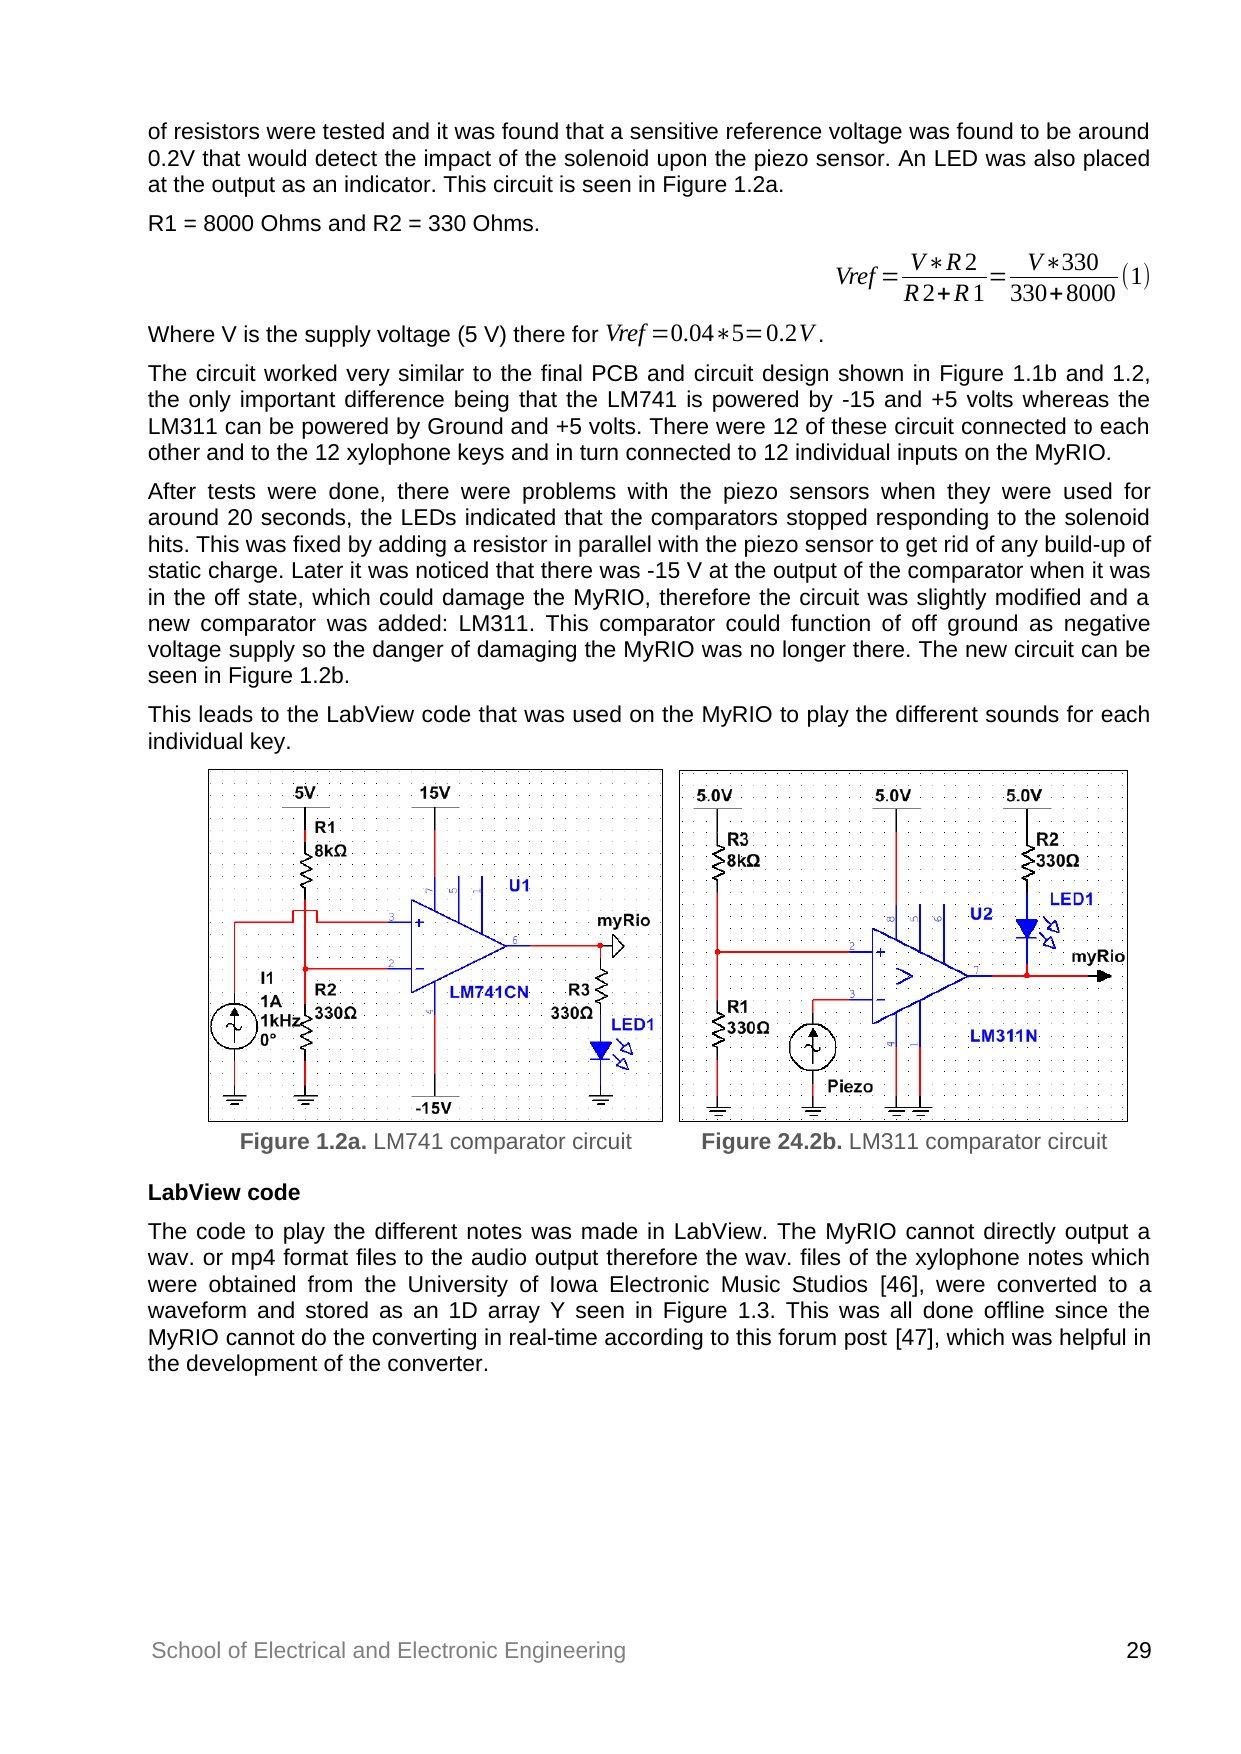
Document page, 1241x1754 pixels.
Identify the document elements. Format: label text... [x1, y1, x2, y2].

picture [209, 770, 662, 1121]
picture [680, 771, 1127, 1121]
text Where V is the supply voltage (5 V) there for . [148, 320, 1152, 348]
text After tests were done, there were problems with the piezo sensors when they were used for around 20 seconds, the LEDs indicated that the comparators stopped responding to the solenoid hits. This was fixed by adding a resistor in parallel with the piezo sensor to get rid of any build-up of static charge. Later it was noticed that there was -15 V at the output of the comparator when it was in the off state, which could damage the MyRIO, therefore the circuit was slightly modified and a new comparator was added: LM311. This comparator could function of off ground as negative voltage supply so the danger of damaging the MyRIO was no longer there. The new circuit can be seen in Figure 1.2b. [148, 478, 1152, 689]
text R1 = 8000 Ohms and R2 = 330 Ohms. [148, 210, 1152, 236]
text The code to play the different notes was made in LabView. The MyRIO cannot directly output a wav. or mp4 format files to the audio output therefore the wav. files of the xylophone notes which were obtained from the University of Iowa Electronic Music Studios , were converted to a waveform and stored as an 1D array Y seen in Figure 1.3. This was all done offline since the MyRIO cannot do the converting in real-time according to this forum post , which was helpful in the development of the converter. [148, 1218, 1152, 1376]
text The circuit worked very similar to the final PCB and circuit design shown in Figure 1.1b and 1.2, the only important difference being that the LM741 is powered by -15 and +5 volts whereas the LM311 can be powered by Ground and +5 volts. There were 12 of these circuit connected to each other and to the 12 xylophone keys and in turn connected to 12 individual inputs on the MyRIO. [148, 360, 1152, 466]
text This leads to the LabView code that was used on the MyRIO to play the different sounds for each individual key. [148, 701, 1152, 754]
